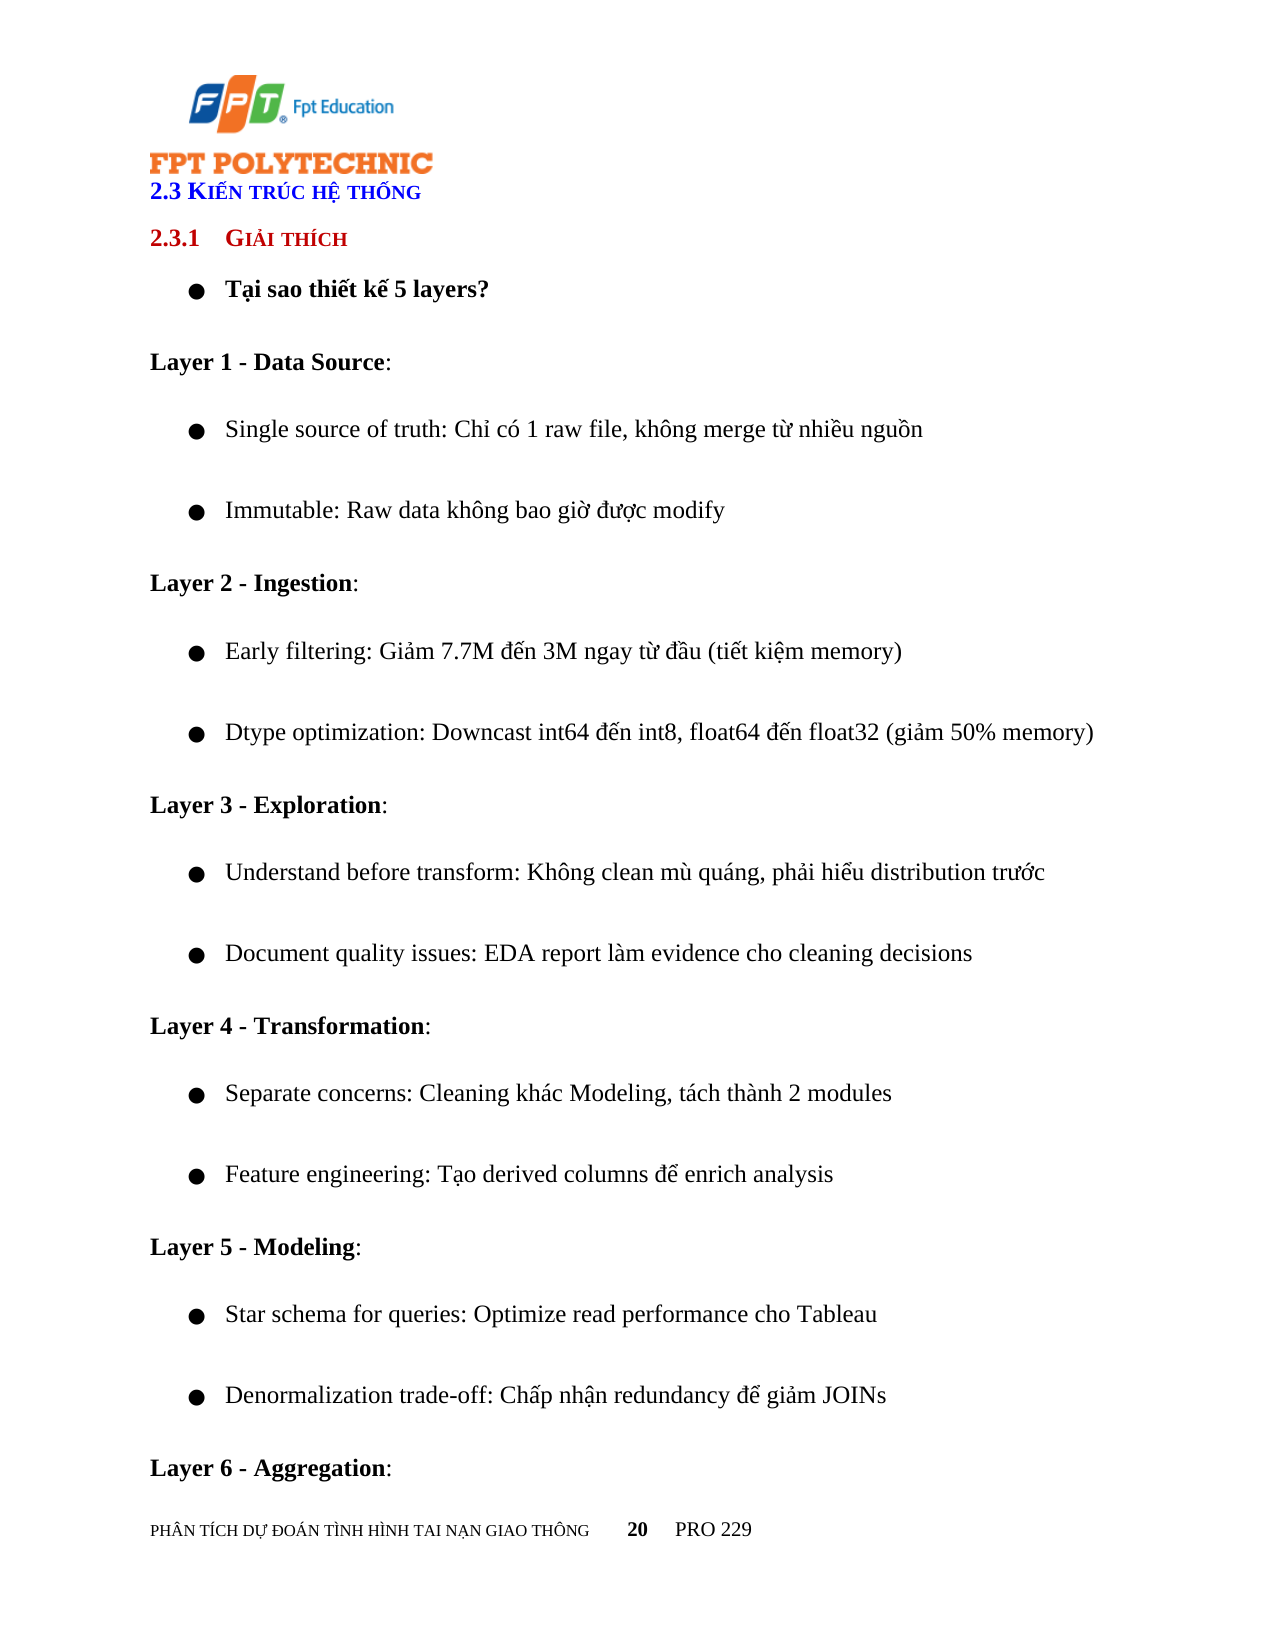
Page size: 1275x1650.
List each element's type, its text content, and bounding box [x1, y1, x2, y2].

picture [150, 75, 436, 174]
subtitle Giải thích [150, 223, 1125, 252]
list Document quality issues: EDA report làm evidence cho cleaning decisions [187, 930, 1125, 973]
text Layer 4 - Transformation: [150, 1011, 1125, 1040]
text Layer 5 - Modeling: [150, 1232, 1125, 1261]
list Dtype optimization: Downcast int64 đến int8, float64 đến float32 (giảm 50% memory) [187, 709, 1125, 752]
list Single source of truth: Chỉ có 1 raw file, không merge từ nhiều nguồn [187, 407, 1125, 450]
list Tại sao thiết kế 5 layers? [187, 267, 1125, 309]
text Layer 3 - Exploration: [150, 790, 1125, 818]
subtitle Kiến trúc hệ thống [150, 176, 1125, 205]
list Early filtering: Giảm 7.7M đến 3M ngay từ đầu (tiết kiệm memory) [187, 628, 1125, 671]
list Understand before transform: Không clean mù quáng, phải hiểu distribution trước [187, 849, 1125, 892]
list Star schema for queries: Optimize read performance cho Tableau [187, 1292, 1125, 1335]
list Separate concerns: Cleaning khác Modeling, tách thành 2 modules [187, 1071, 1125, 1113]
list Feature engineering: Tạo derived columns để enrich analysis [187, 1152, 1125, 1194]
text Layer 1 - Data Source: [150, 347, 1125, 376]
list Immutable: Raw data không bao giờ được modify [187, 488, 1125, 531]
list Denormalization trade-off: Chấp nhận redundancy để giảm JOINs [187, 1373, 1125, 1416]
text Layer 2 - Ingestion: [150, 568, 1125, 597]
text Layer 6 - Aggregation: [150, 1453, 1125, 1482]
